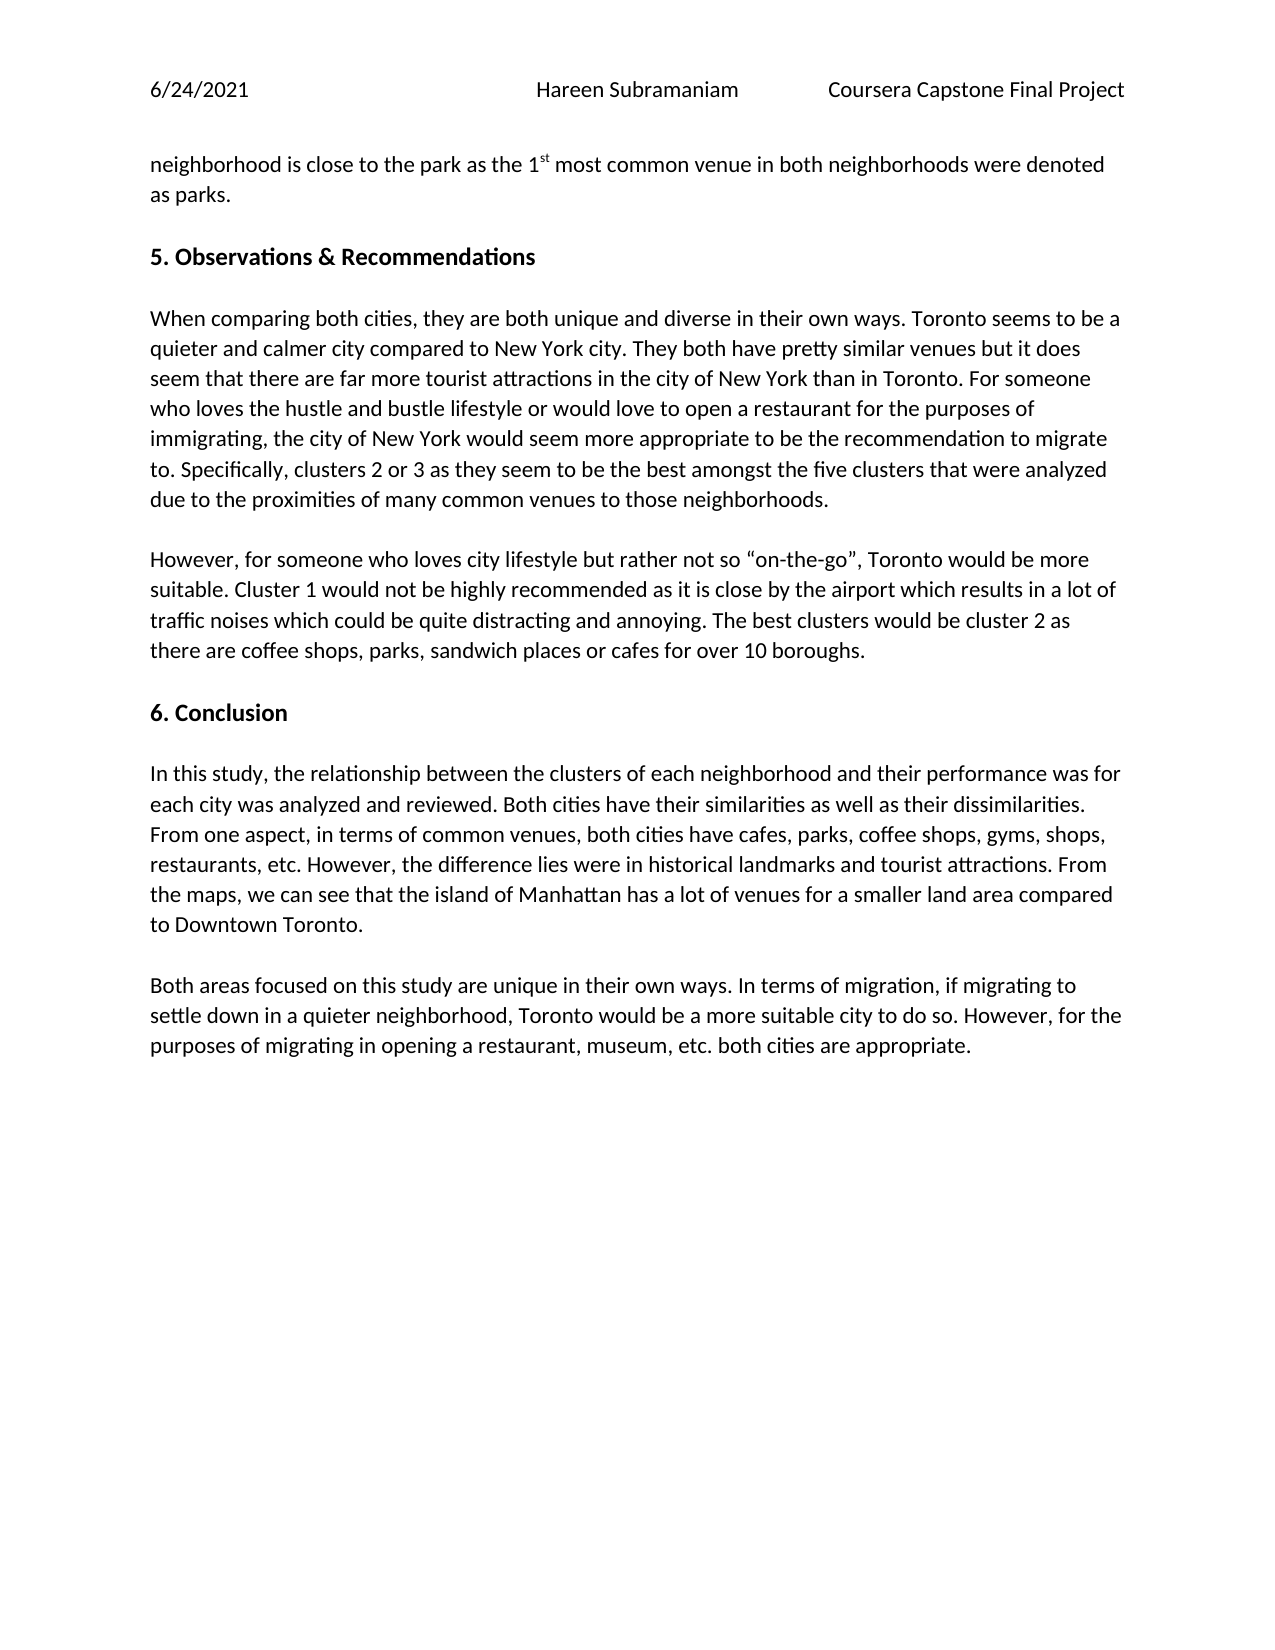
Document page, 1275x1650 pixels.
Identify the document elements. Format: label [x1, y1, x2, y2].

text [150, 150, 1125, 1180]
